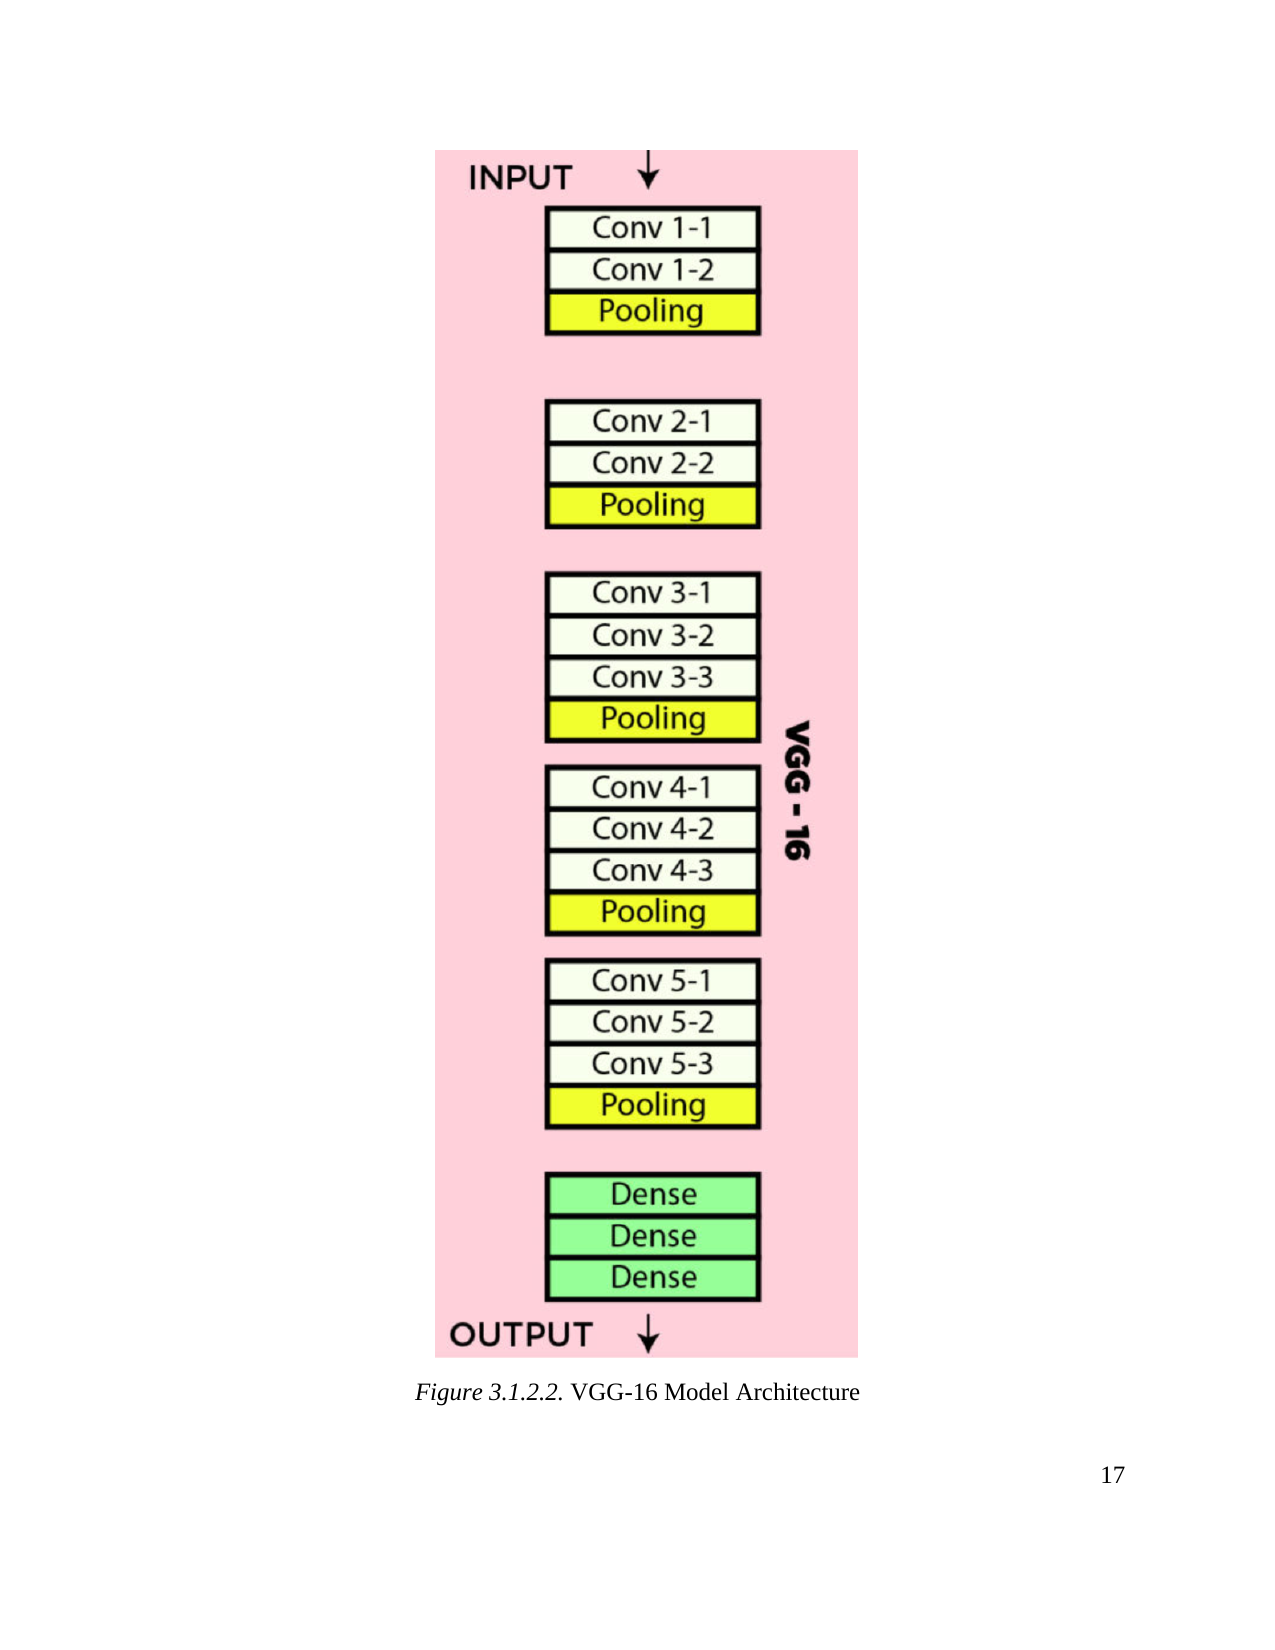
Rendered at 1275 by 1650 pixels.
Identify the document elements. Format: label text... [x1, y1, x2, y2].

text Figure 3.1.2.2. VGG-16 Model Architecture [150, 1377, 1125, 1406]
picture [435, 151, 858, 1357]
